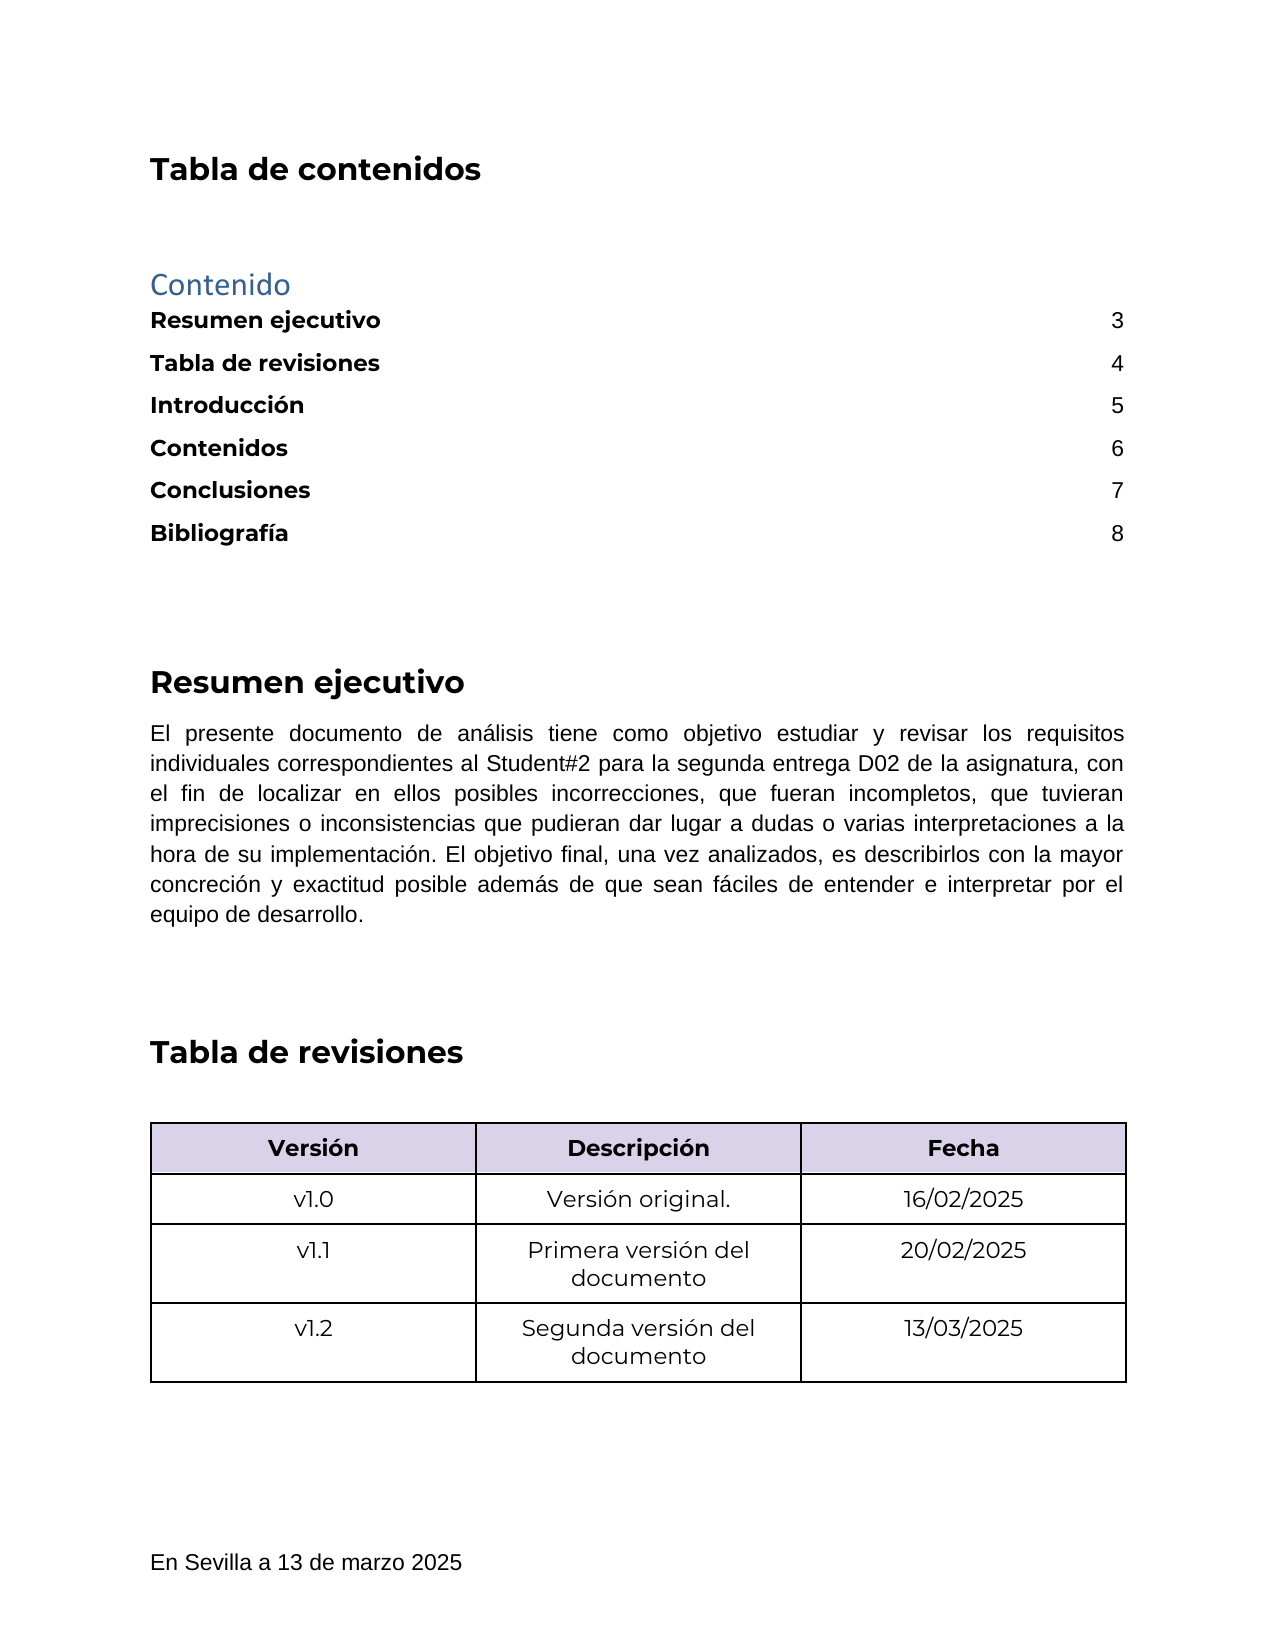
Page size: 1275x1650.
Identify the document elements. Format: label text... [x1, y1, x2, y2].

table_header Descripción [477, 1124, 800, 1172]
text Contenido [150, 262, 1125, 303]
table_cell Versión original. [477, 1175, 800, 1223]
table_cell v1.0 [152, 1175, 475, 1223]
subtitle Tabla de revisiones [150, 1033, 1125, 1071]
table_cell 16/02/2025 [802, 1175, 1125, 1223]
table_cell v1.2 [152, 1304, 475, 1381]
subtitle Resumen ejecutivo [150, 663, 1125, 702]
table_cell Segunda versión del documento [477, 1304, 800, 1381]
table_cell v1.1 [152, 1225, 475, 1302]
table_cell 13/03/2025 [802, 1304, 1125, 1381]
table_cell Primera versión del documento [477, 1225, 800, 1302]
table_header Fecha [802, 1124, 1125, 1172]
text El presente documento de análisis tiene como objetivo estudiar y revisar los requisitos individuales correspondientes al Student#2 para la segunda entrega D02 de la asignatura, con el fin de localizar en ellos posibles incorrecciones, que fueran incompletos, que tuvieran imprecisiones o inconsistencias que pudieran dar lugar a dudas o varias interpretaciones a la hora de su implementación. El objetivo final, una vez analizados, es describirlos con la mayor concreción y exactitud posible además de que sean fáciles de entender e interpretar por el equipo de desarrollo. [150, 720, 1125, 927]
table_header Versión [152, 1124, 475, 1172]
text Tabla de contenidos [150, 150, 1125, 188]
table_cell 20/02/2025 [802, 1225, 1125, 1302]
